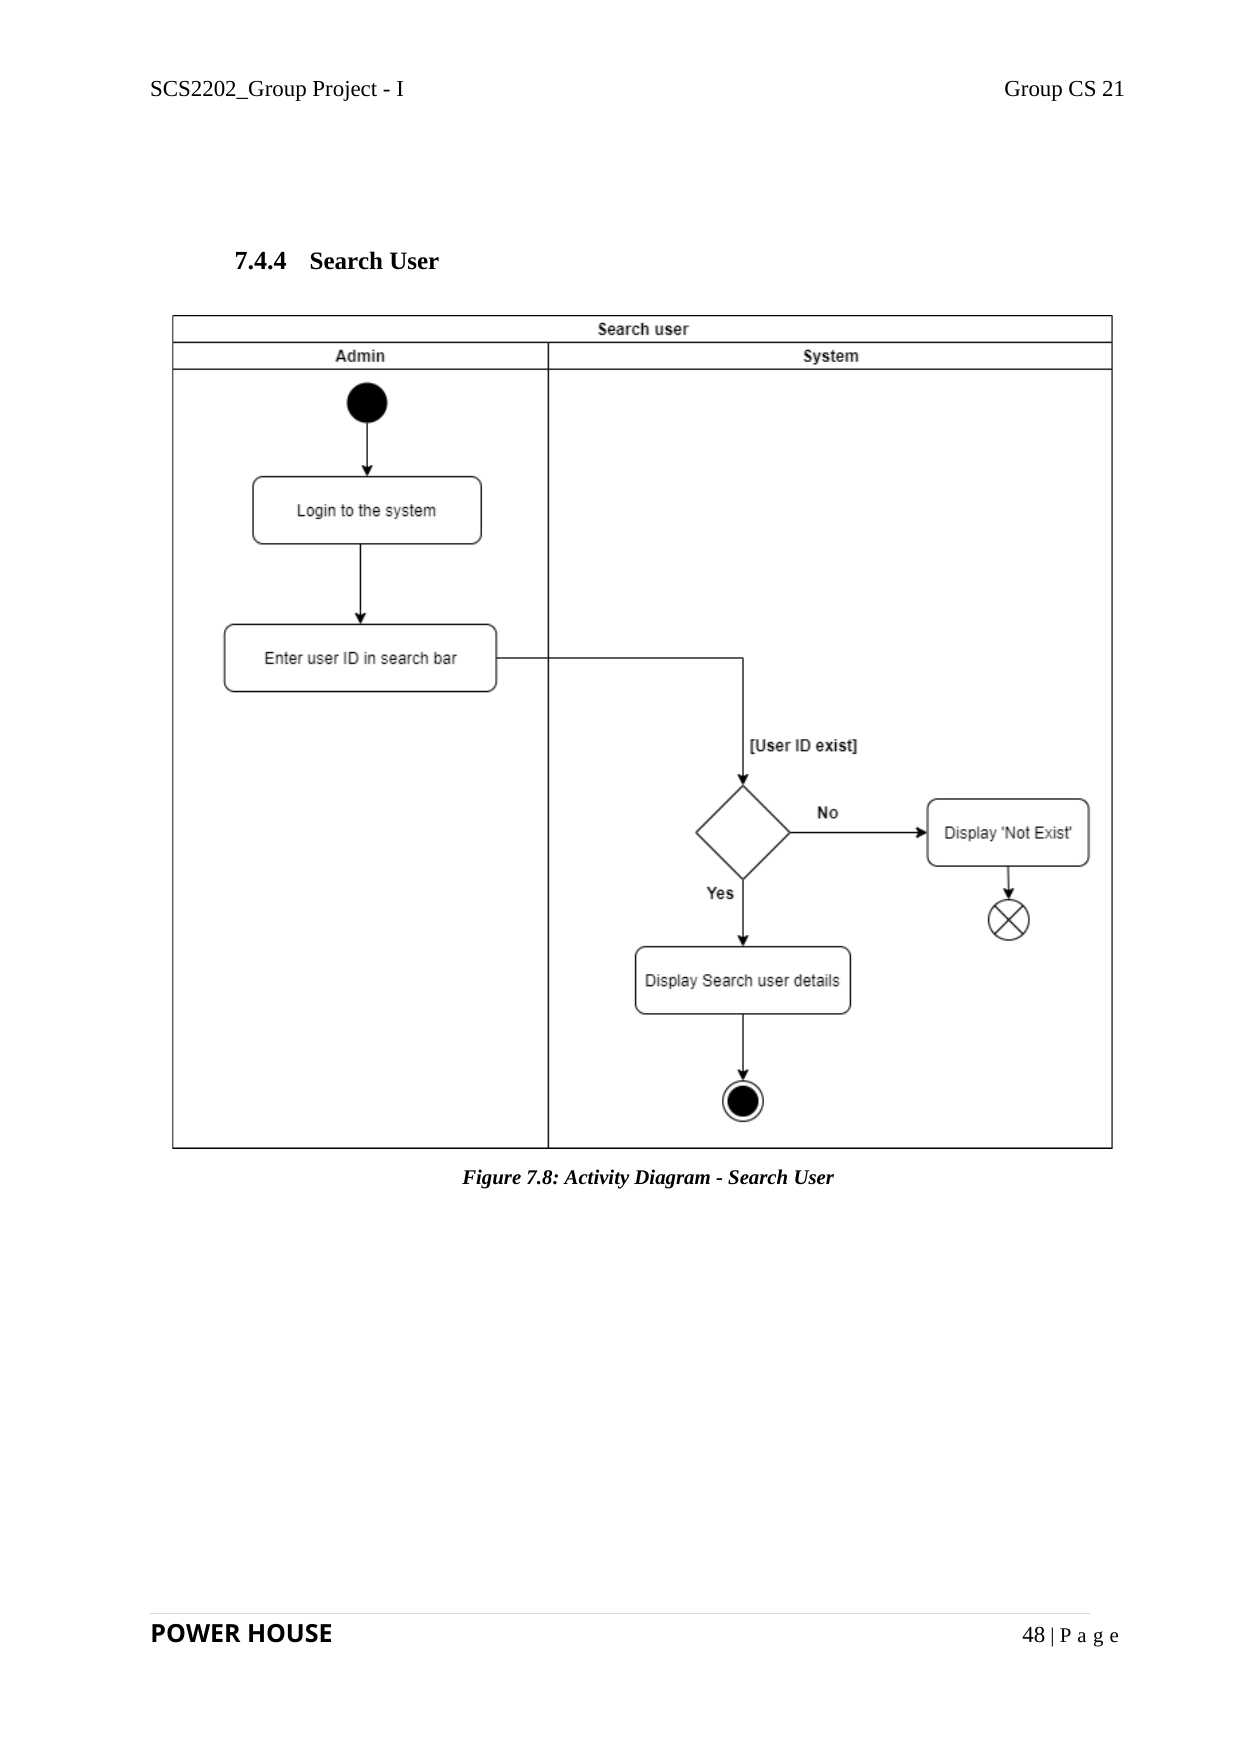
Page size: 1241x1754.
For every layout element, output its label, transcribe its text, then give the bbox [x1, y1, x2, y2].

picture [172, 315, 1113, 1149]
subtitle Search User [234, 245, 1090, 275]
